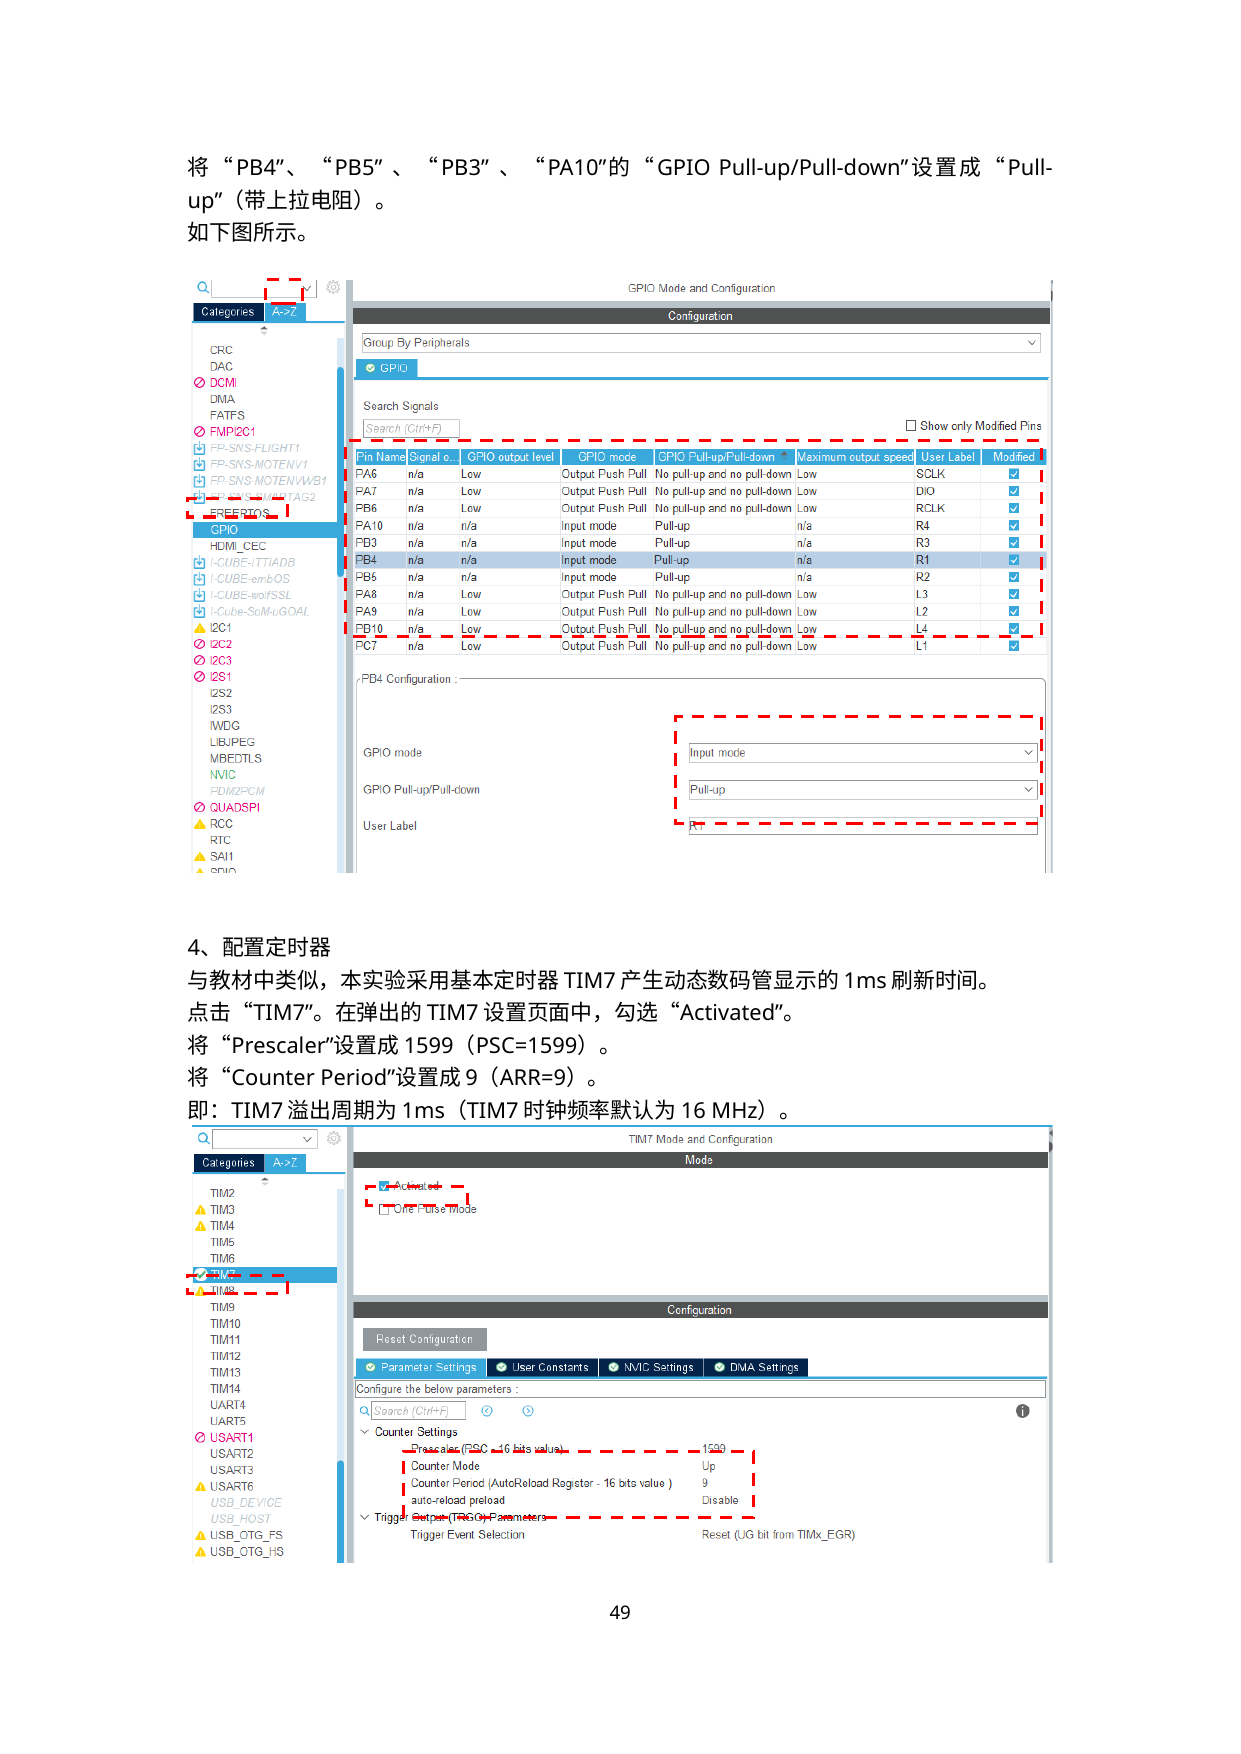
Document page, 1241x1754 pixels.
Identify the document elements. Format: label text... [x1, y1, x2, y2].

text 将“Counter Period”设置成9（ARR=9）。 [187, 1060, 1053, 1092]
text 将“Prescaler”设置成1599（PSC=1599）。 [187, 1027, 1053, 1060]
picture [187, 1125, 1053, 1563]
picture [187, 280, 1053, 873]
text 将“PB4”、“PB5” 、“PB3” 、“PA10”的“GPIO Pull-up/Pull-down”设置成“Pull-up”（带上拉电阻）。 [187, 150, 1053, 215]
text 如下图所示。 [187, 215, 1053, 247]
text 点击“TIM7”。在弹出的TIM7设置页面中，勾选“Activated”。 [187, 995, 1053, 1027]
text 与教材中类似，本实验采用基本定时器TIM7产生动态数码管显示的1ms刷新时间。 [187, 962, 1053, 995]
text 4、配置定时器 [187, 930, 1053, 962]
text 即：TIM7溢出周期为1ms（TIM7时钟频率默认为16 MHz）。 [187, 1092, 1053, 1125]
